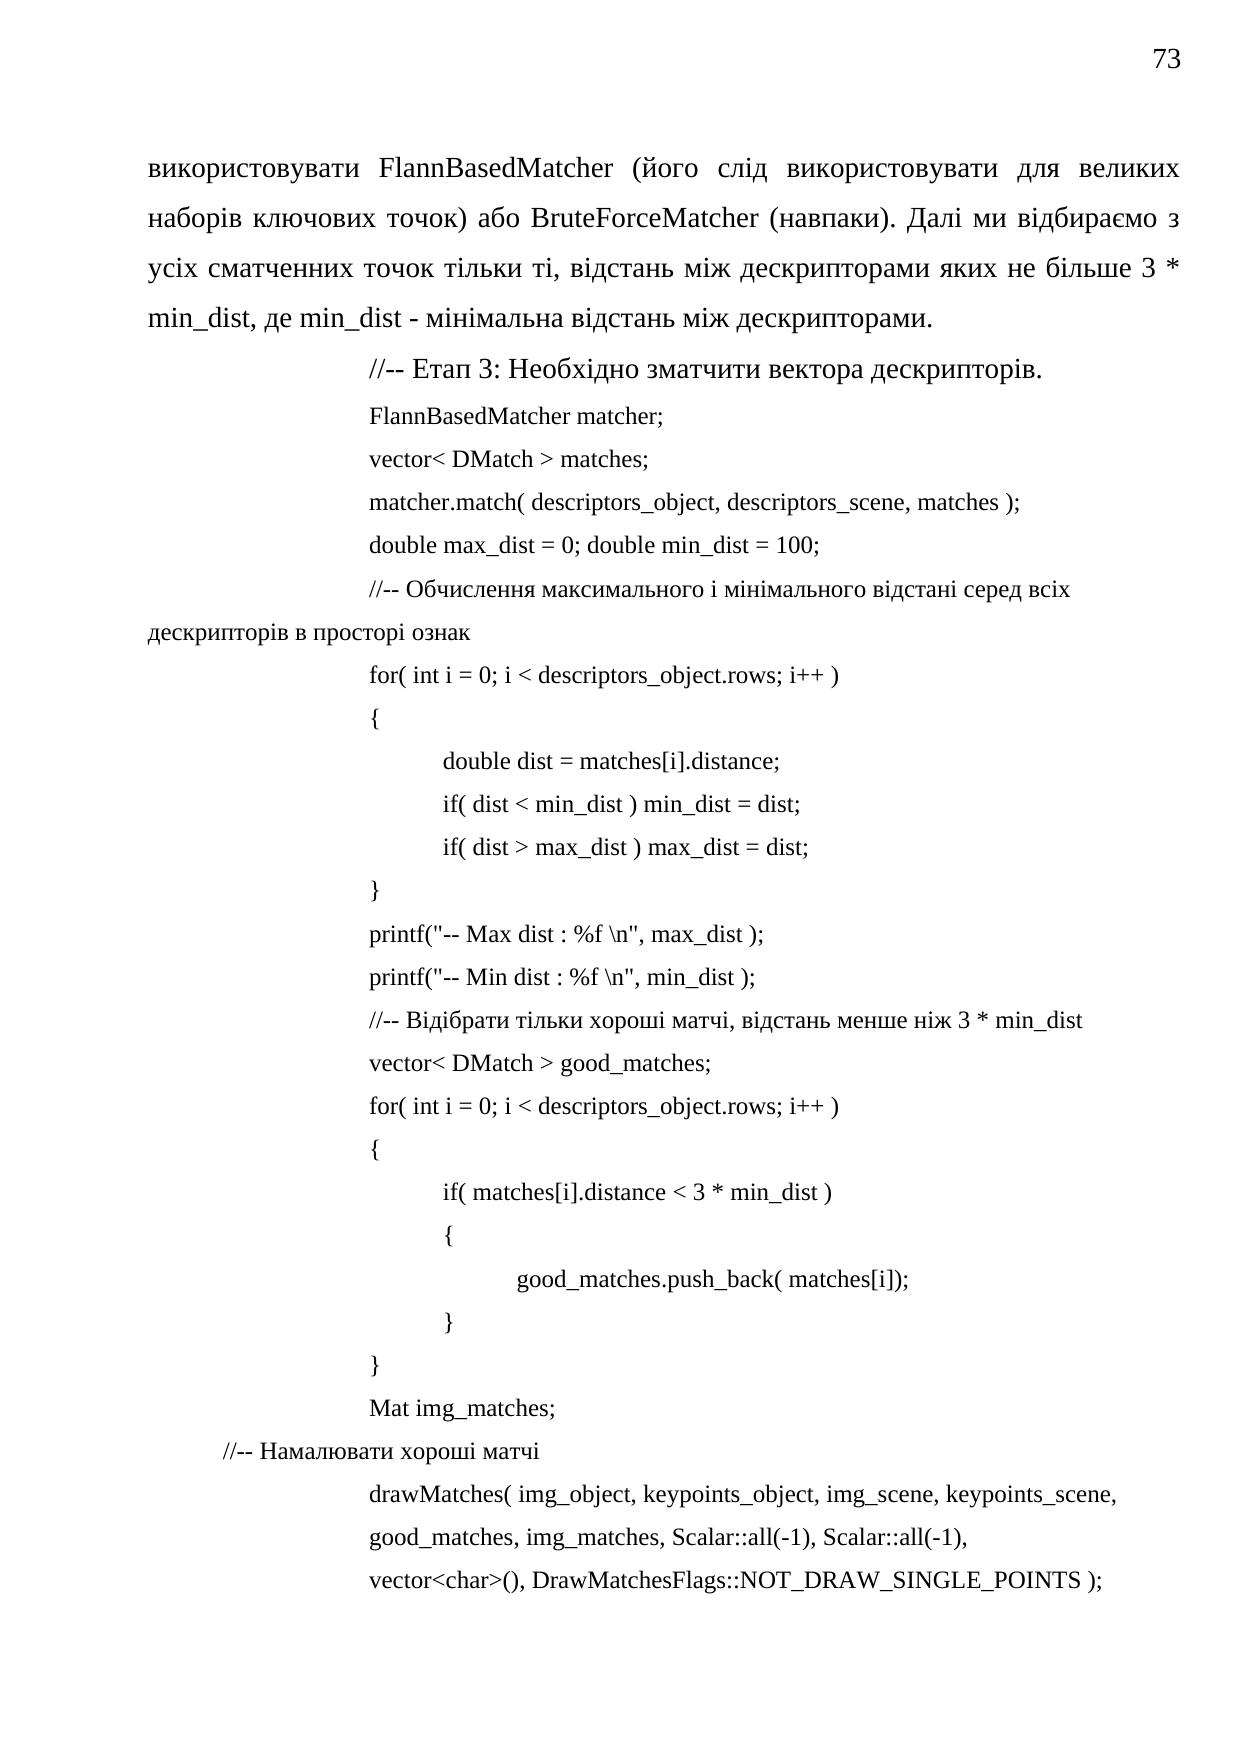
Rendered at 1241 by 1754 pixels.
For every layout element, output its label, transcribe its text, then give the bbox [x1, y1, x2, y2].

text drawMatches( img_object, keypoints_object, img_scene, keypoints_scene, [148, 1479, 1181, 1508]
text { [148, 1221, 1181, 1249]
text Mat img_matches; [148, 1393, 1181, 1422]
text printf("-- Max dist : %f \n", max_dist ); [148, 919, 1181, 947]
text } [148, 1350, 1181, 1379]
text double max_dist = 0; double min_dist = 100; [148, 531, 1181, 559]
text printf("-- Min dist : %f \n", min_dist ); [148, 962, 1181, 991]
text //-- Обчислення максимального і мінімального відстані серед всіх дескрипторів в просторі ознак [148, 574, 1181, 646]
text vector< DMatch > good_matches; [148, 1048, 1181, 1077]
text vector< DMatch > matches; [148, 444, 1181, 473]
text FlannBasedMatcher matcher; [295, 401, 1181, 430]
text good_matches, img_matches, Scalar::all(-1), Scalar::all(-1), [148, 1522, 1181, 1551]
text //-- Намалювати хороші матчі [148, 1436, 1181, 1465]
text if( matches[i].distance < 3 * min_dist ) [148, 1177, 1181, 1206]
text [148, 150, 1181, 334]
text for( int i = 0; i < descriptors_object.rows; i++ ) [148, 1091, 1181, 1120]
text //-- Відібрати тільки хороші матчі, відстань менше ніж 3 * min_dist [148, 1005, 1181, 1034]
text for( int i = 0; i < descriptors_object.rows; i++ ) [369, 660, 1181, 689]
text } [148, 1307, 1181, 1336]
text { [148, 1134, 1181, 1163]
text { [148, 703, 1181, 732]
text matcher.match( descriptors_object, descriptors_scene, matches ); [148, 487, 1181, 516]
text if( dist < min_dist ) min_dist = dist; [148, 789, 1181, 818]
text good_matches.push_back( matches[i]); [148, 1264, 1181, 1292]
text vector<char>(), DrawMatchesFlags::NOT_DRAW_SINGLE_POINTS ); [148, 1566, 1181, 1594]
text if( dist > max_dist ) max_dist = dist; [148, 832, 1181, 861]
text double dist = matches[i].distance; [148, 746, 1181, 775]
text } [148, 876, 1181, 904]
text //-- Етап 3: Необхідно зматчити вектора дескрипторів. [148, 351, 1181, 384]
